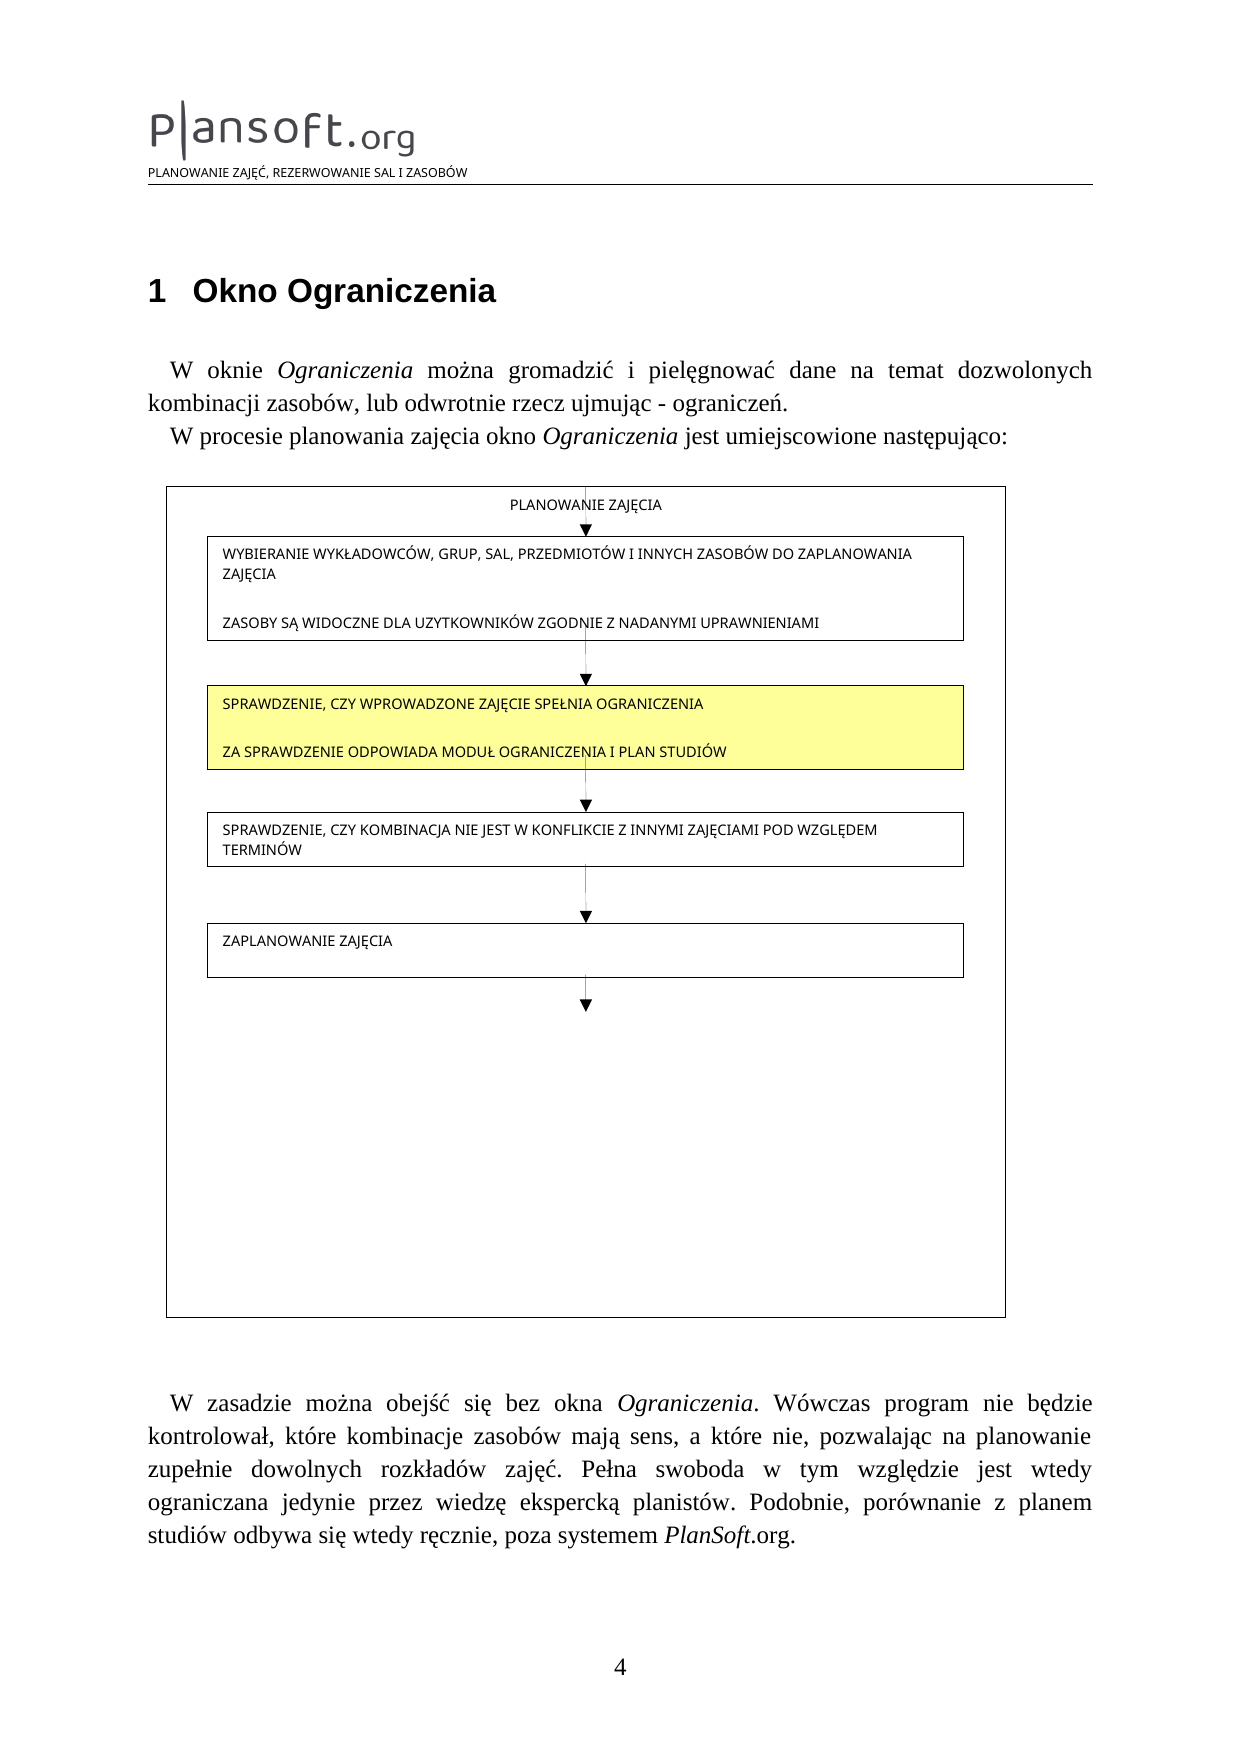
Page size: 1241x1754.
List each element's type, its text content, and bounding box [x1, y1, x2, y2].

text W zasadzie można obejść się bez okna Ograniczenia. Wówczas program nie będzie kontrolował, które kombinacje zasobów mają sens, a które nie, pozwalając na planowanie zupełnie dowolnych rozkładów zajęć. Pełna swoboda w tym względzie jest wtedy ograniczana jedynie przez wiedzę ekspercką planistów. Podobnie, porównanie z planem studiów odbywa się wtedy ręcznie, poza systemem PlanSoft.org. [148, 1388, 1093, 1549]
picture [147, 73, 418, 165]
text W procesie planowania zajęcia okno Ograniczenia jest umiejscowione następująco: [148, 421, 1093, 449]
subtitle Okno Ograniczenia [148, 272, 1093, 310]
text W oknie Ograniczenia można gromadzić i pielęgnować dane na temat dozwolonych kombinacji zasobów, lub odwrotnie rzecz ujmując - ograniczeń. [148, 355, 1093, 416]
